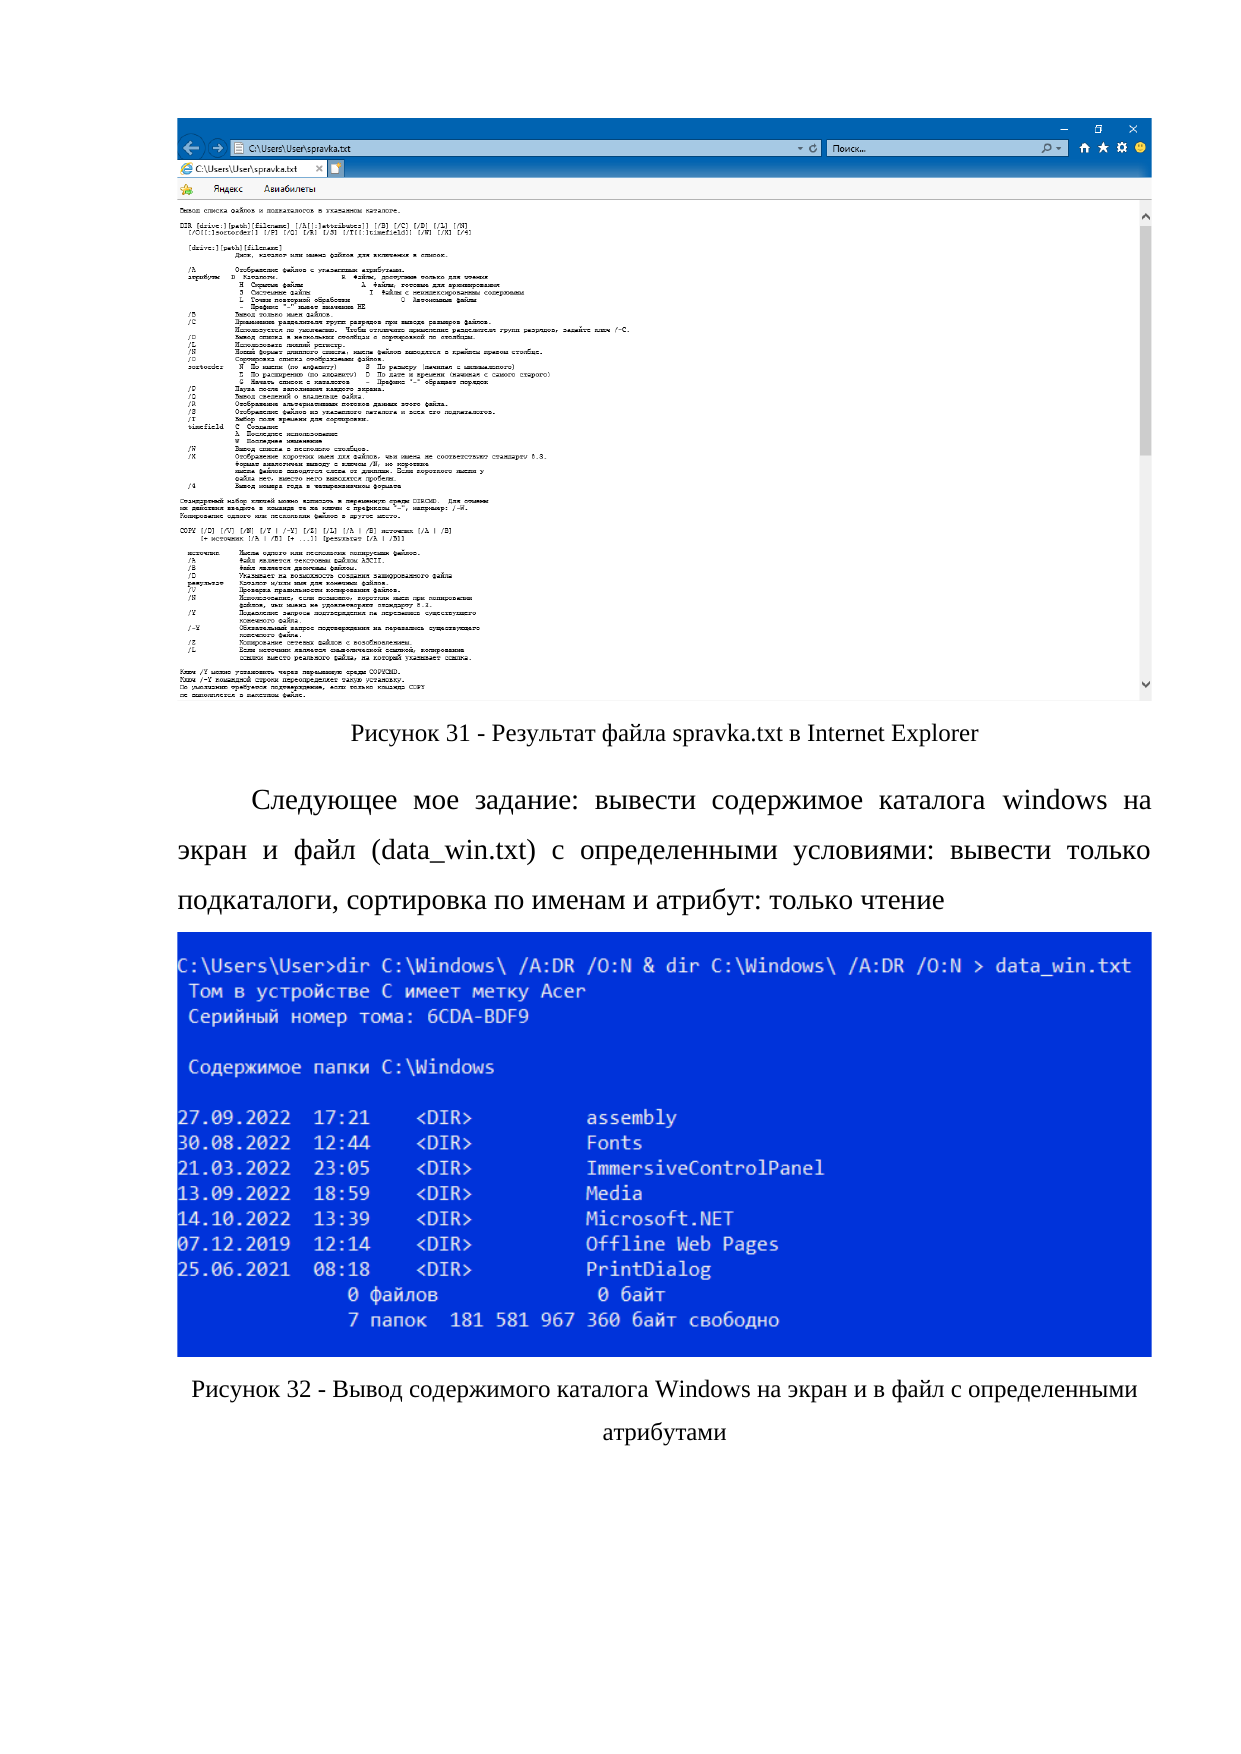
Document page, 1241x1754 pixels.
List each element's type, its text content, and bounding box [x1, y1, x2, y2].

text Следующее мое задание: вывести содержимое каталога windows на экран и файл (data_win.txt) с определенными условиями: вывести только подкаталоги, сортировка по именам и атрибут: только чтение [177, 782, 1152, 916]
picture [177, 932, 1152, 1357]
picture [177, 118, 1152, 701]
text Рисунок 31 - Результат файла spravka.txt в Internet Explorer [177, 718, 1152, 747]
text Рисунок 32 - Вывод содержимого каталога Windows на экран и в файл с определенными атрибутами [177, 1374, 1152, 1446]
